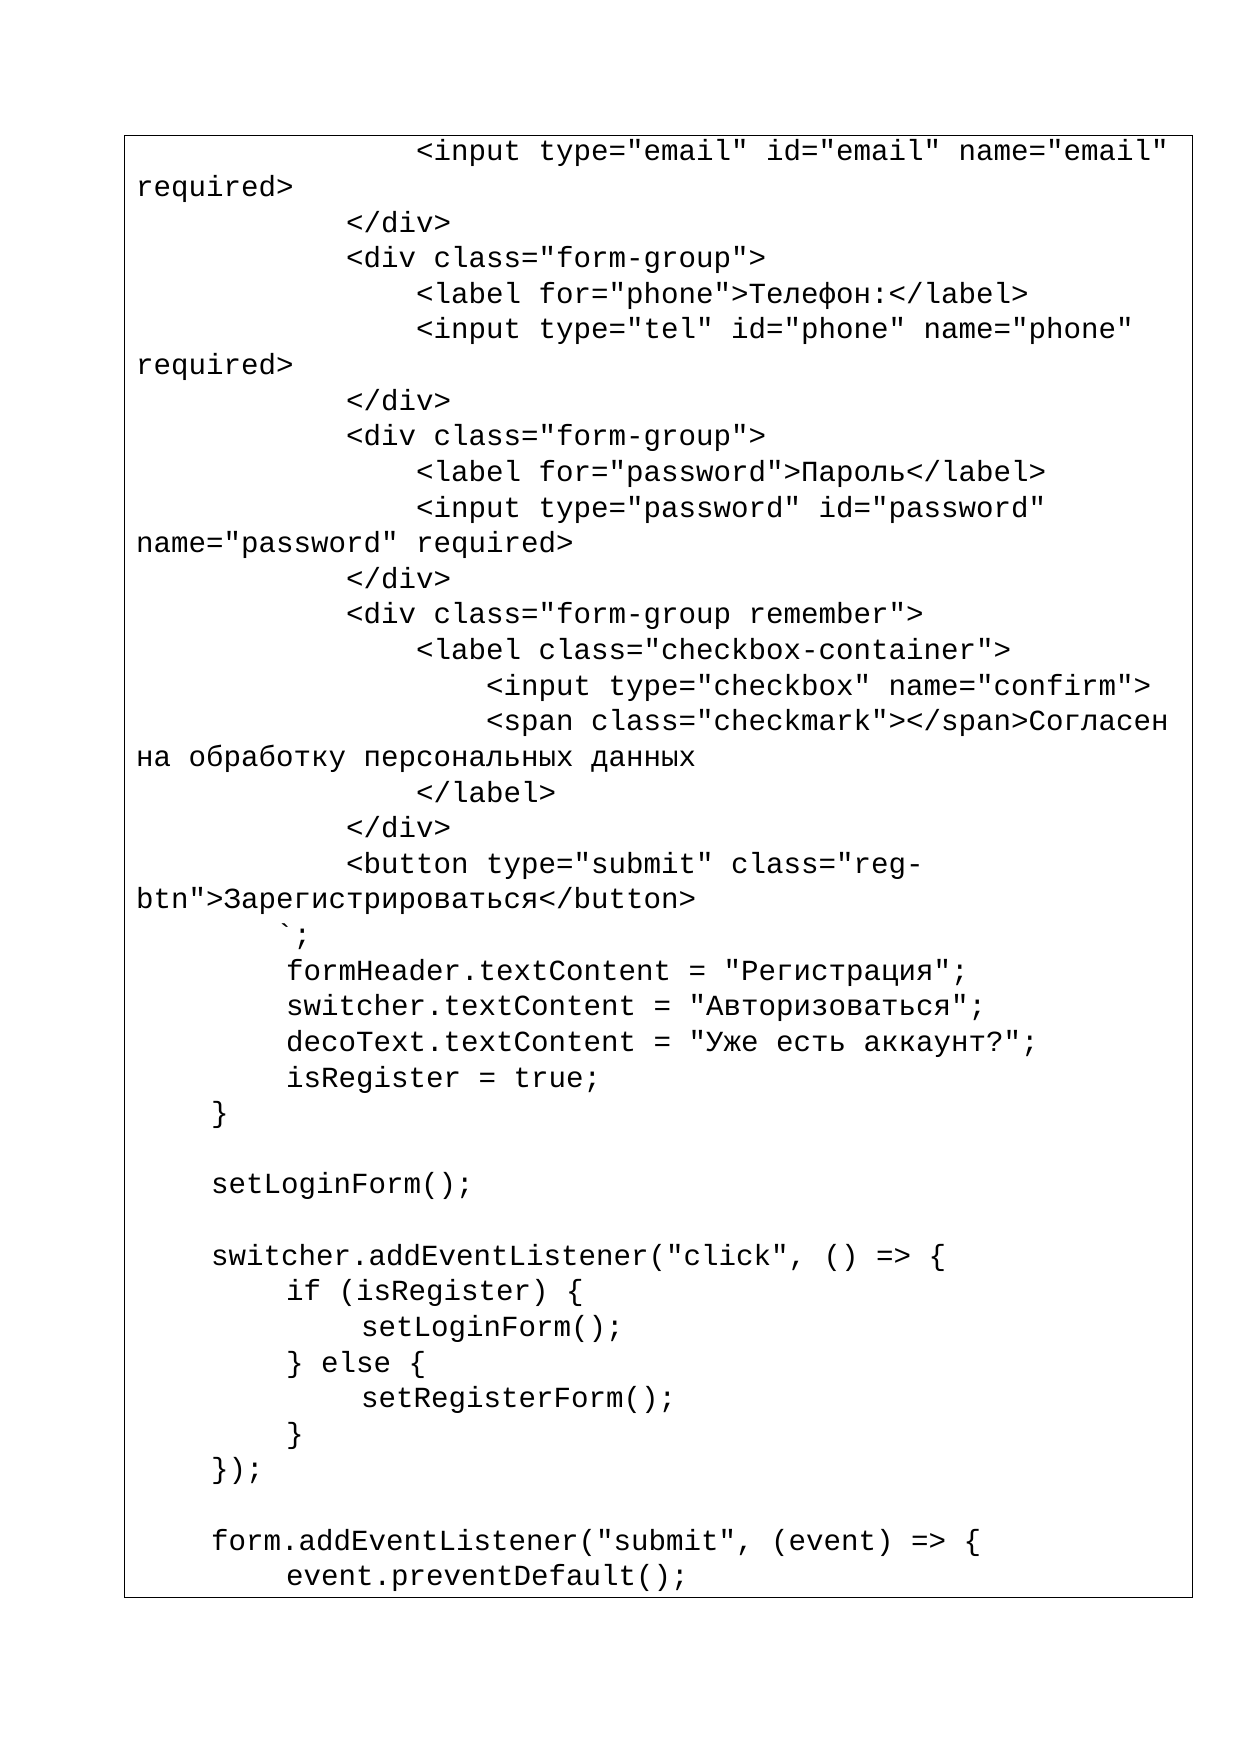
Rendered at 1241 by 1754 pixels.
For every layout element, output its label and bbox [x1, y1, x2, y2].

table_header [125, 136, 1192, 1597]
